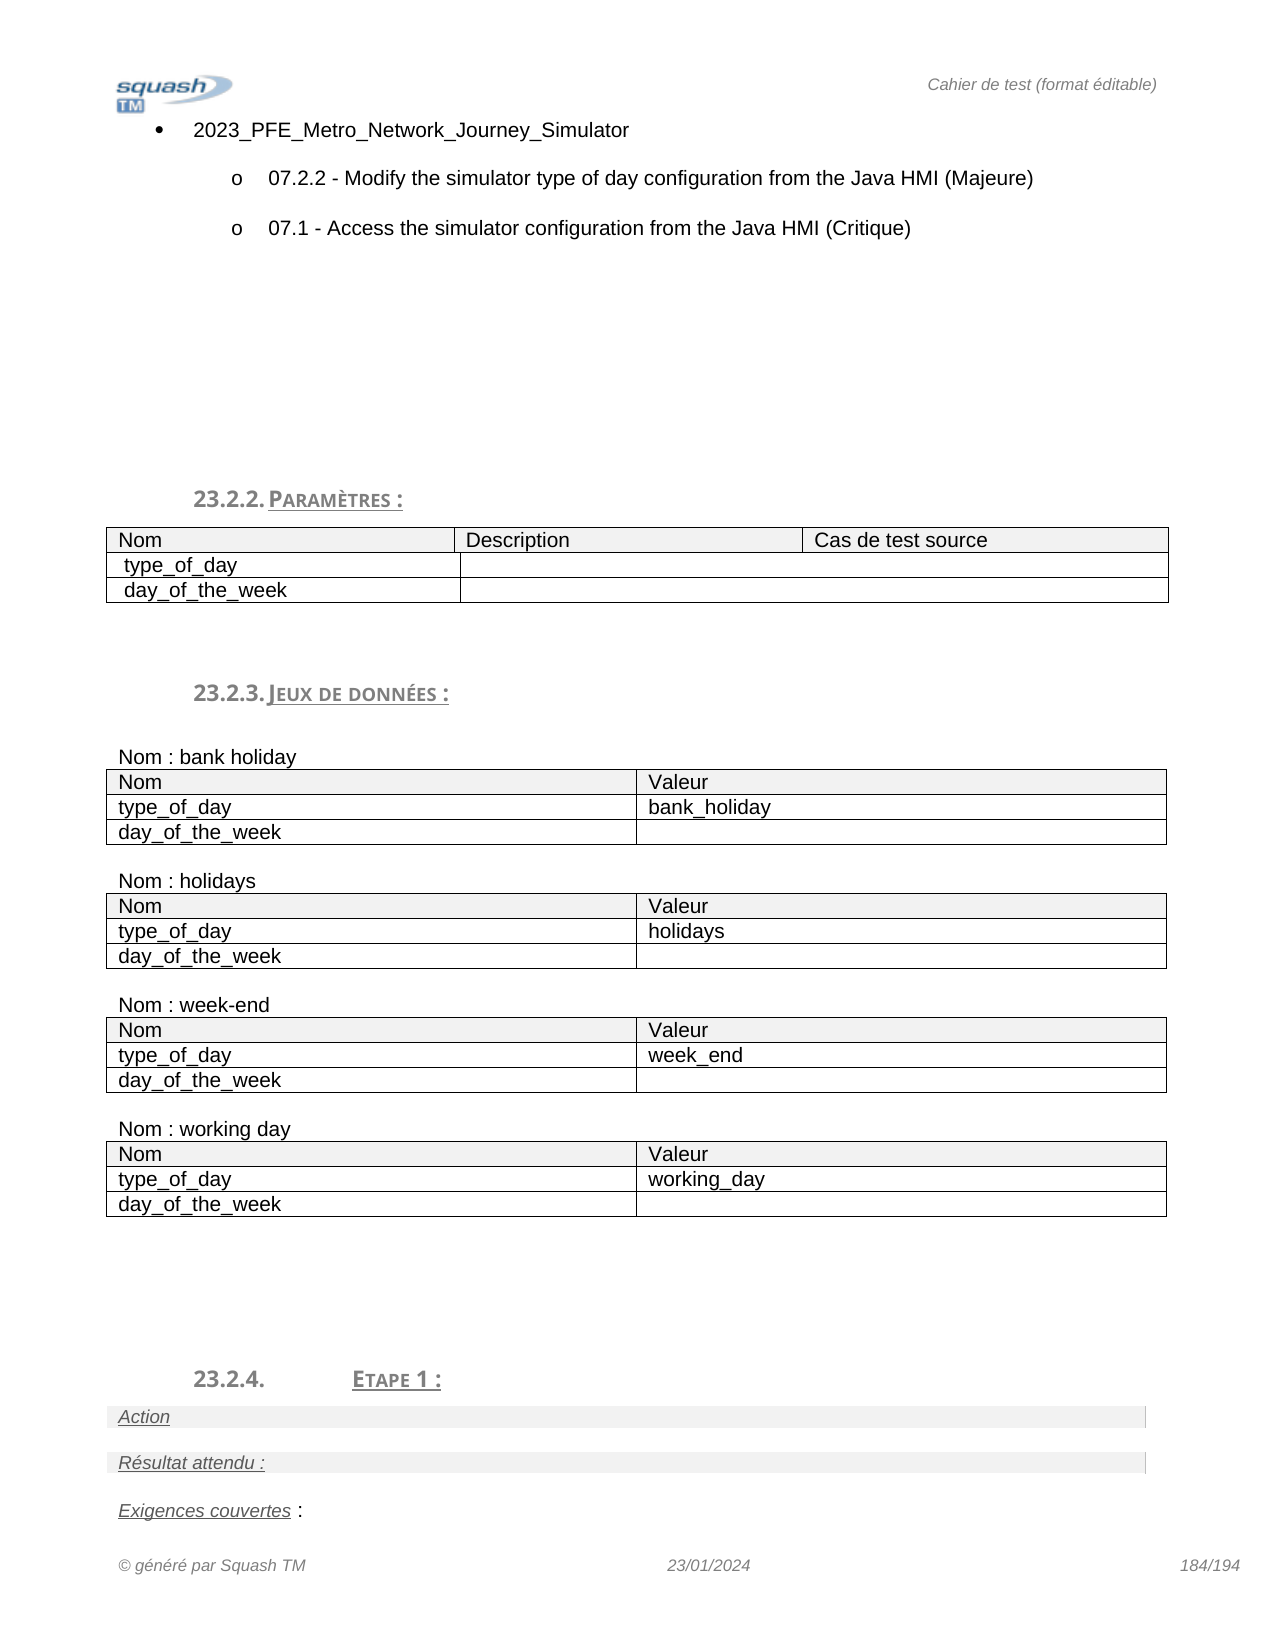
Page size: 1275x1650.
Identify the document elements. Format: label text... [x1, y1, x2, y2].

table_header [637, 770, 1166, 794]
picture [111, 69, 237, 117]
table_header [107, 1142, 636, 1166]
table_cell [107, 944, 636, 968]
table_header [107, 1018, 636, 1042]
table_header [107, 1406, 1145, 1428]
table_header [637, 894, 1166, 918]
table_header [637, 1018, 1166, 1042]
subtitle Jeux de données : [193, 677, 1157, 708]
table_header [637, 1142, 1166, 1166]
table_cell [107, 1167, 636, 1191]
text Exigences couvertes : [118, 1497, 1157, 1521]
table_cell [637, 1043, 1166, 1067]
text Nom : bank holiday [118, 745, 1157, 769]
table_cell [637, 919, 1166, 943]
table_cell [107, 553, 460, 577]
list 2023_PFE_Metro_Network_Journey_Simulator [156, 118, 1157, 142]
list 07.2.2 - Modify the simulator type of day configuration from the Java HMI (Majeure) [231, 166, 1157, 192]
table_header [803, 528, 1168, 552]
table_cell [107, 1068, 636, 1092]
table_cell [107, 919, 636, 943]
text Nom : week-end [118, 993, 1157, 1017]
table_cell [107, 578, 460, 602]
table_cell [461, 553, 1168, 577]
text Nom : working day [118, 1117, 1157, 1141]
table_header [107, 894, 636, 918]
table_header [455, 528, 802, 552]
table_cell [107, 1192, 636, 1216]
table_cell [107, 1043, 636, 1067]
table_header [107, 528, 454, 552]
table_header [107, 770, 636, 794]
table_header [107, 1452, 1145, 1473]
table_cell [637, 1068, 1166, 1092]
subtitle Etape 1 : [193, 1363, 1157, 1394]
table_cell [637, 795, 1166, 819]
text Nom : holidays [118, 869, 1157, 893]
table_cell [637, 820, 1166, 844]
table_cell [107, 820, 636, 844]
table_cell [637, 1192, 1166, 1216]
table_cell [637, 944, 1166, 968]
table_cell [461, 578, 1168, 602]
subtitle Paramètres : [193, 483, 1157, 515]
list 07.1 - Access the simulator configuration from the Java HMI (Critique) [231, 216, 1157, 242]
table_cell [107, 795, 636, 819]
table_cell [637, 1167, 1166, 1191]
